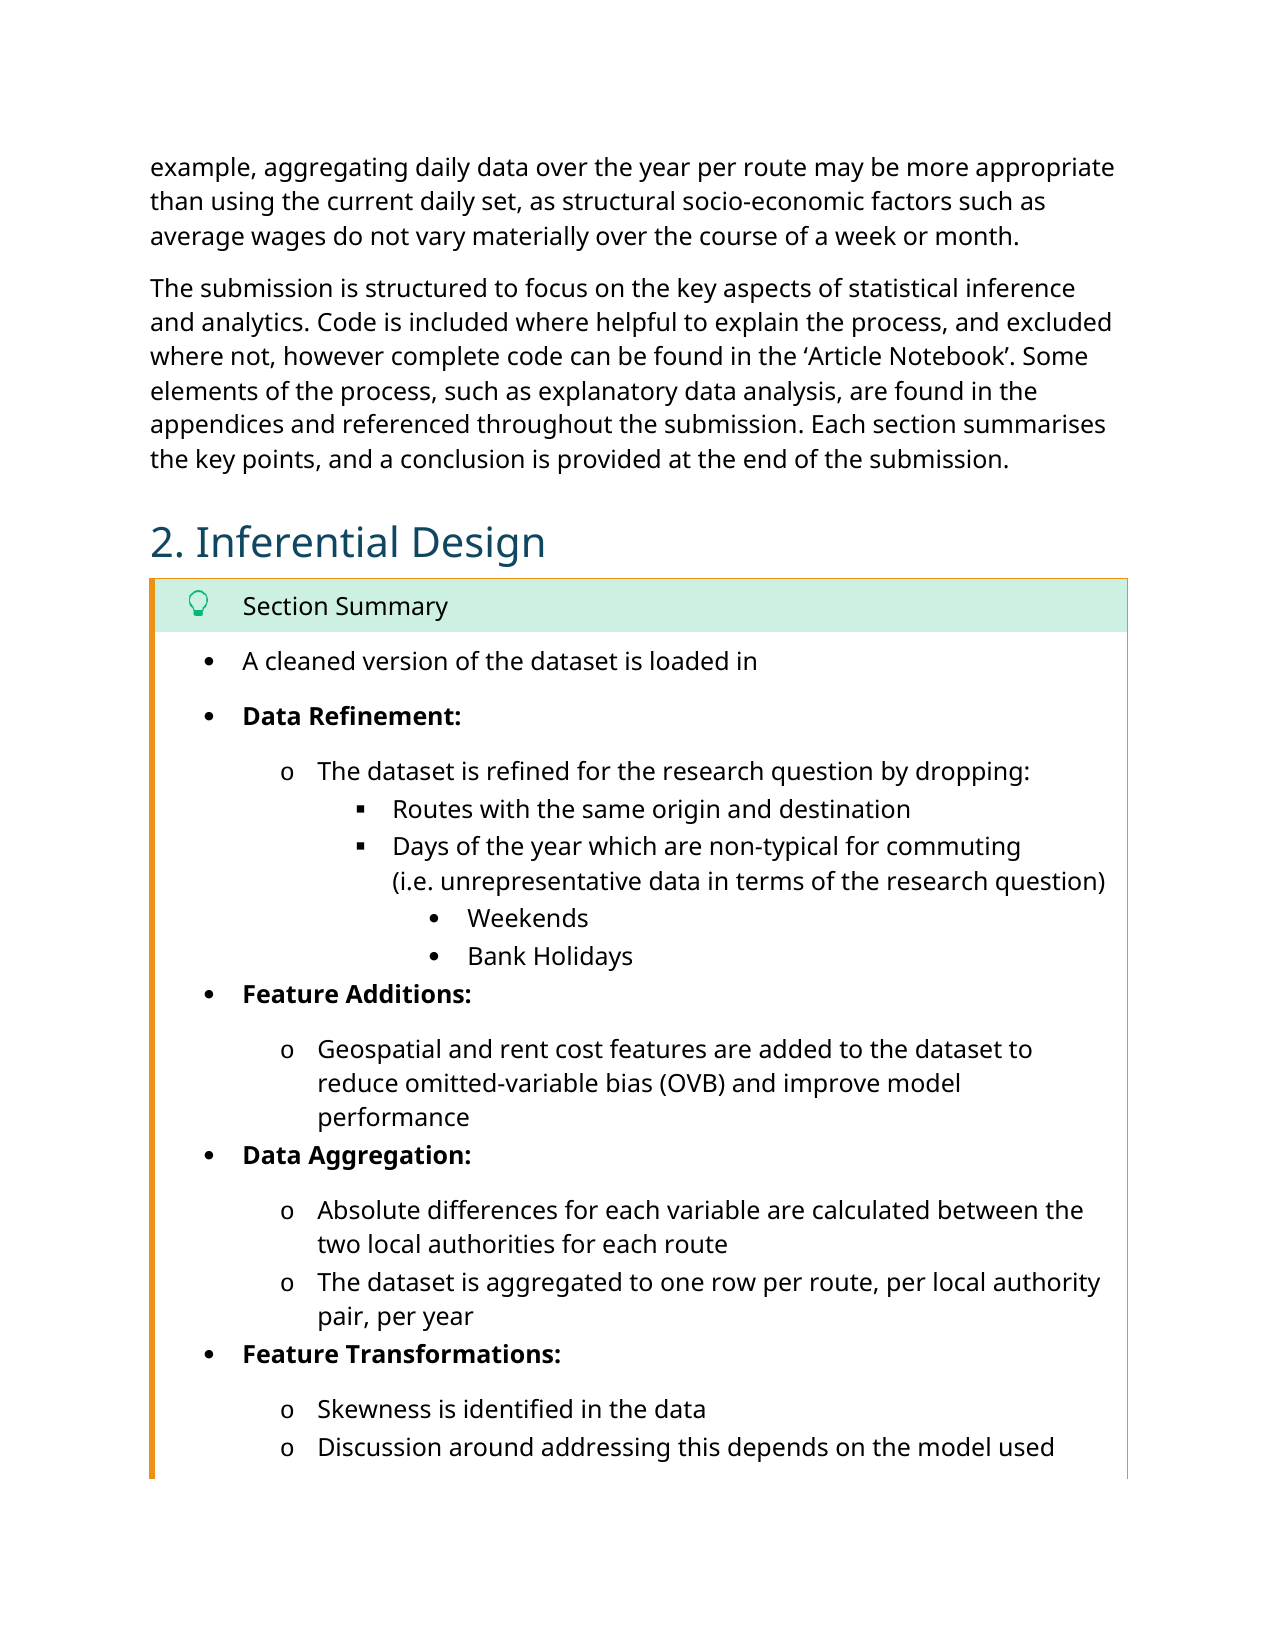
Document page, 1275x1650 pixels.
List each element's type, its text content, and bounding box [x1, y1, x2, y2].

text The submission is structured to focus on the key aspects of statistical inference and analytics. Code is included where helpful to explain the process, and excluded where not, however complete code can be found in the ‘Article Notebook’. Some elements of the process, such as explanatory data analysis, are found in the appendices and referenced throughout the submission. Each section summarises the key points, and a conclusion is provided at the end of the submission. [150, 271, 1125, 475]
table_header Section Summary [155, 579, 1127, 632]
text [150, 150, 1125, 252]
table_cell A cleaned version of the dataset is loaded in Data Refinement: The dataset is refined for the research question by dropping: Routes with the same origin and destination Days of the year which are non-typical for commuting (i.e. unrepresentative data in terms of the research question) Weekends Bank Holidays Feature Additions: Geospatial and rent cost features are added to the dataset to reduce omitted-variable bias (OVB) and improve model performance Data Aggregation: Absolute differences for each variable are calculated between the two local authorities for each route The dataset is aggregated to one row per route, per local authority pair, per year Feature Transformations: Skewness is identified in the data Discussion around addressing this depends on the model used [155, 632, 1127, 1479]
picture [186, 590, 211, 616]
subtitle 2. Inferential Design [150, 513, 1125, 569]
